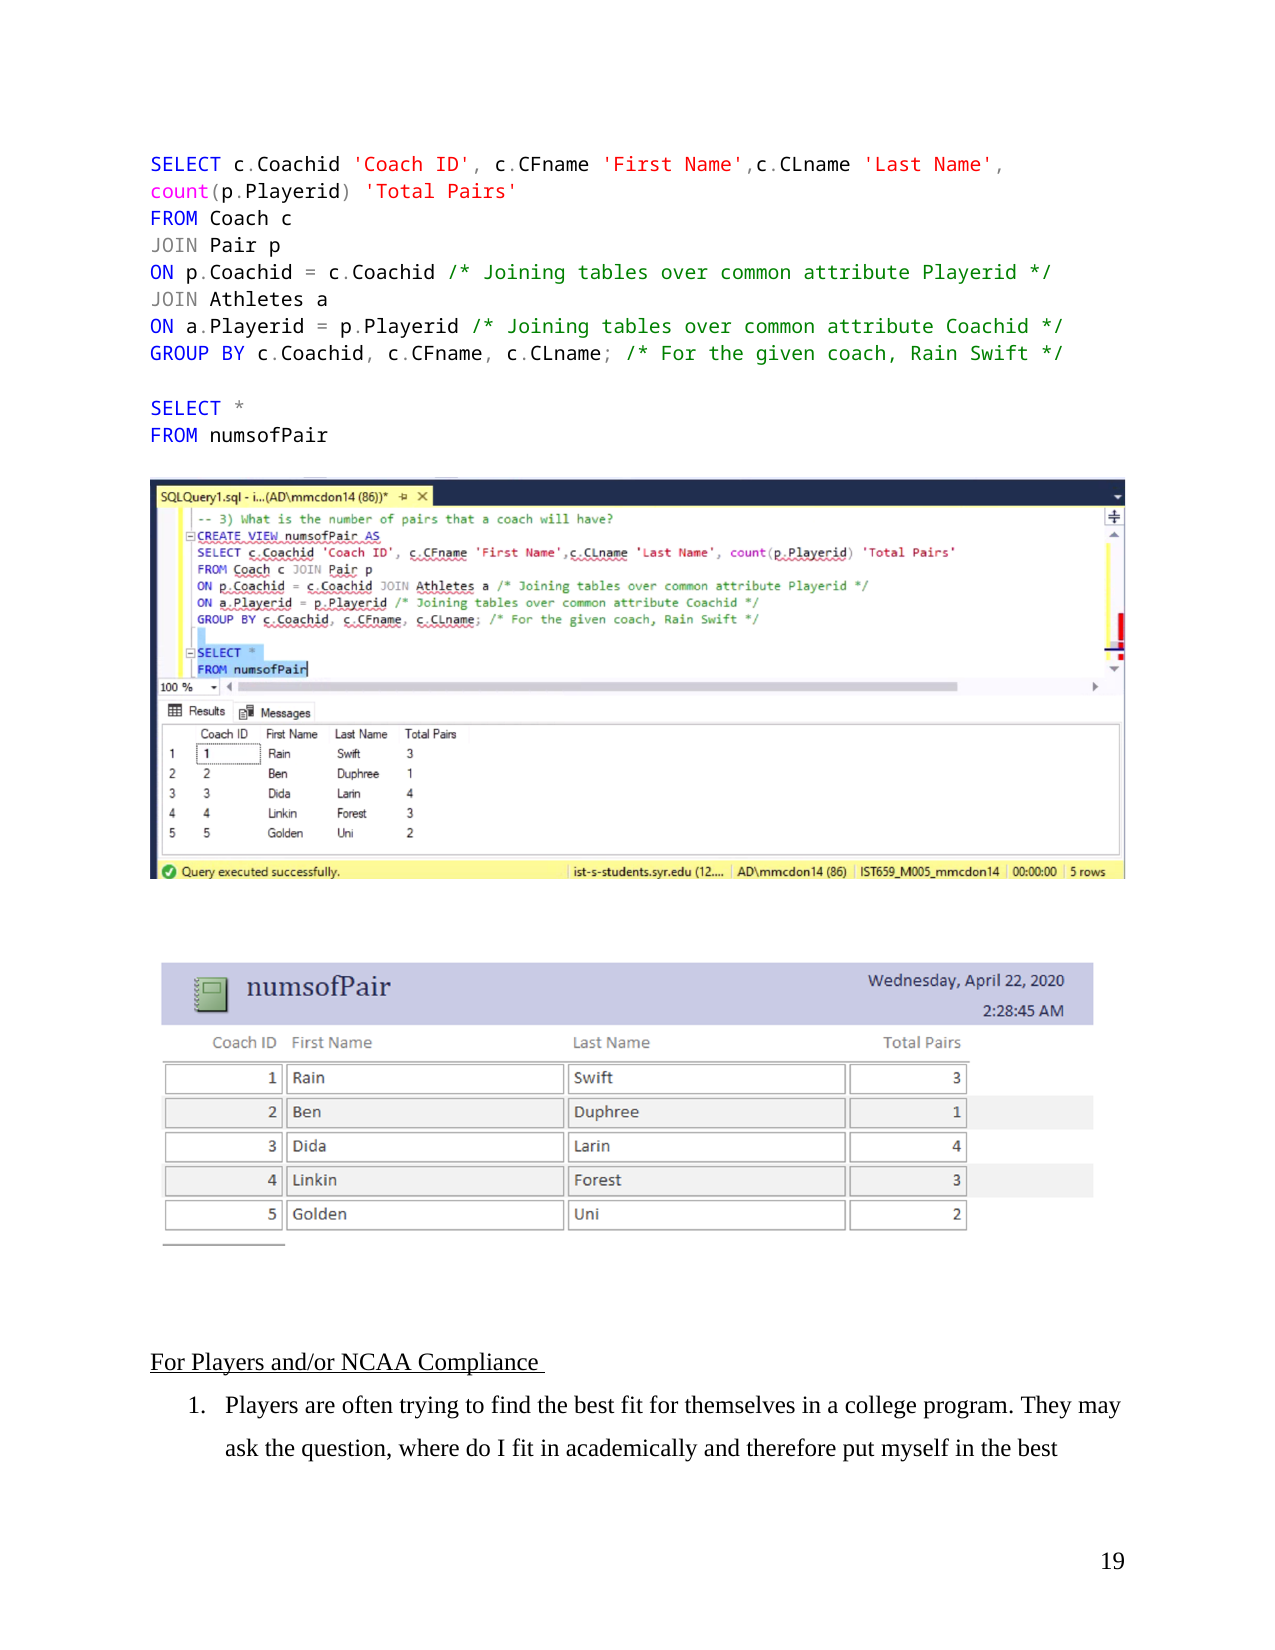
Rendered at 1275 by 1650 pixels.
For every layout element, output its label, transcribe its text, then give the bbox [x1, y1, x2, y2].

text ON p.Coachid = c.Coachid /* Joining tables over common attribute Playerid */ [150, 258, 1125, 285]
text SELECT * [150, 394, 1125, 422]
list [187, 1390, 1125, 1462]
text For Players and/or NCAA Compliance [150, 1347, 1125, 1375]
picture [150, 477, 1125, 879]
text GROUP BY c.Coachid, c.CFname, c.CLname; /* For the given coach, Rain Swift */ [150, 339, 1125, 366]
picture [150, 950, 1125, 1246]
text JOIN Athletes a [150, 285, 1125, 312]
text JOIN Pair p [150, 231, 1125, 258]
text SELECT c.Coachid 'Coach ID', c.CFname 'First Name',c.CLname 'Last Name', count(p.Playerid) 'Total Pairs' [150, 150, 1125, 204]
text ON a.Playerid = p.Playerid /* Joining tables over common attribute Coachid */ [150, 312, 1125, 339]
text FROM numsofPair [150, 422, 1125, 448]
text FROM Coach c [150, 204, 1125, 231]
